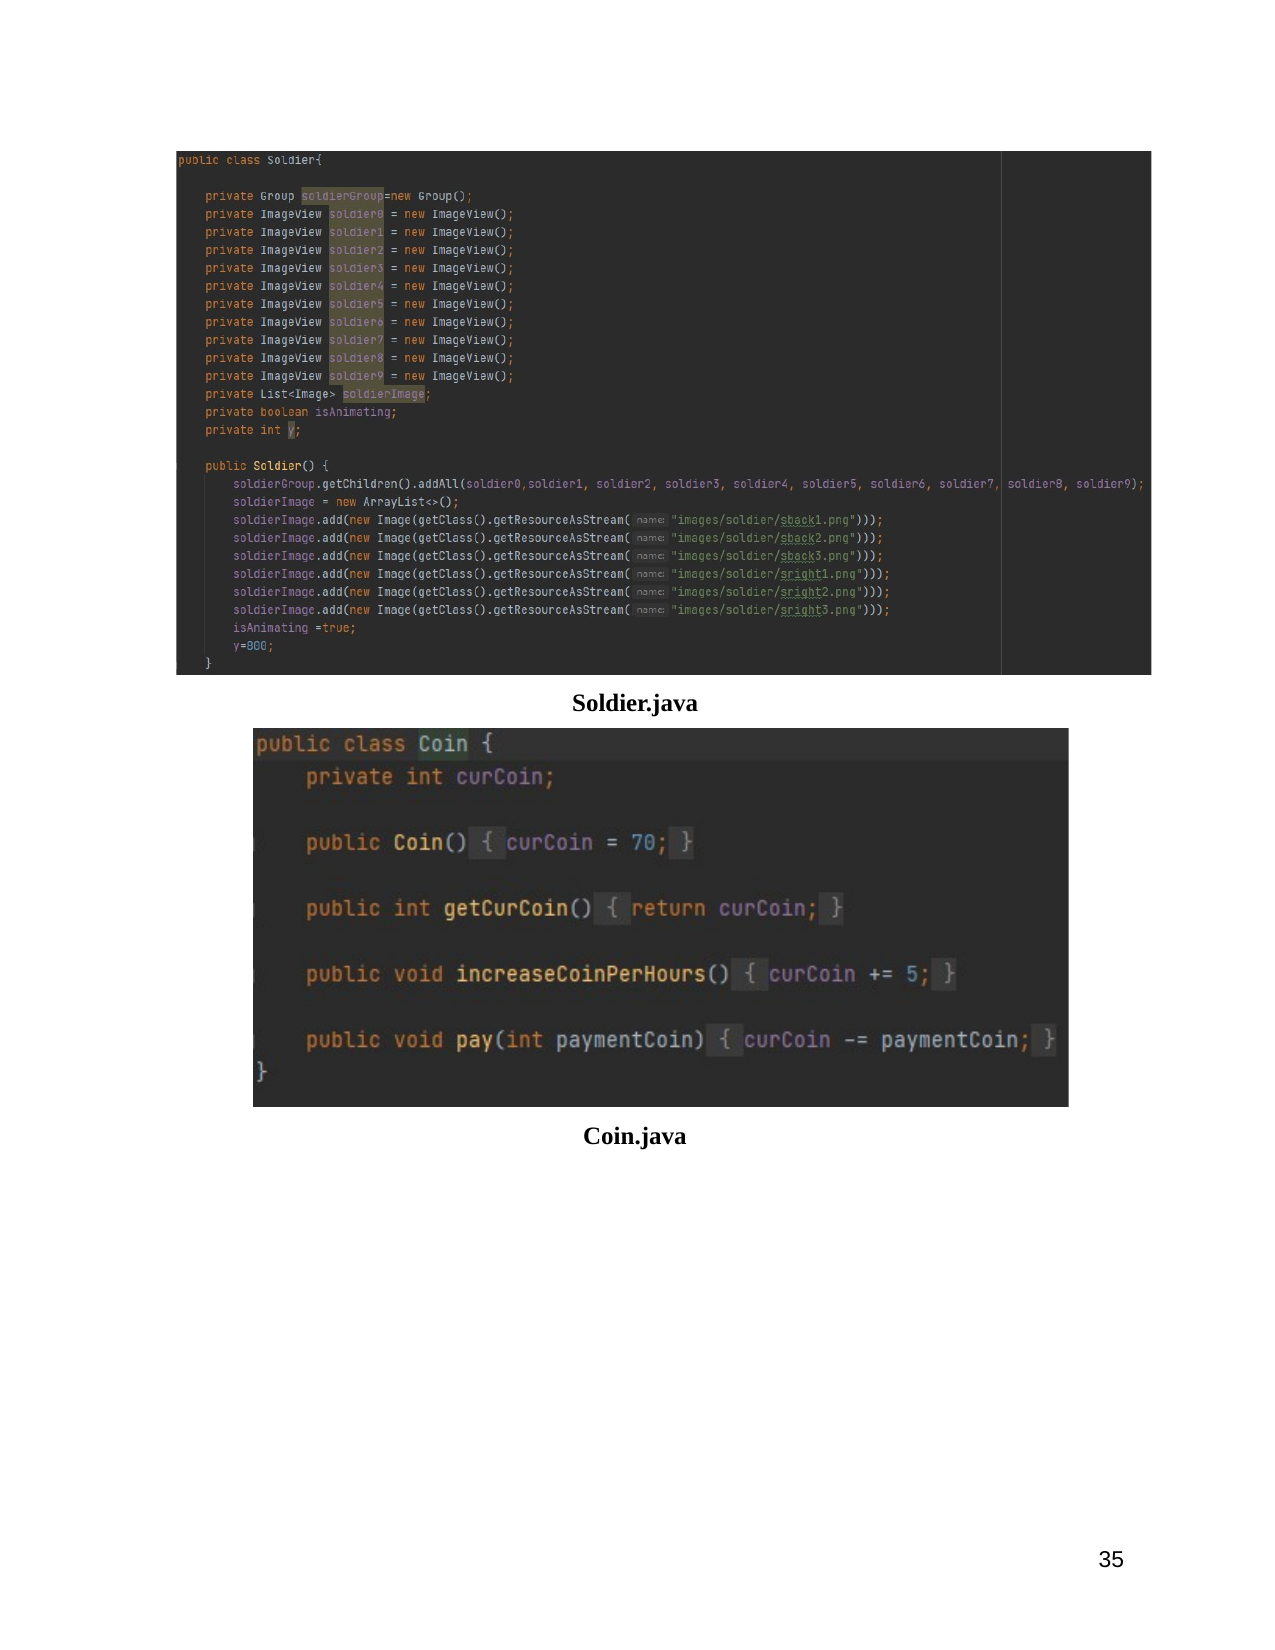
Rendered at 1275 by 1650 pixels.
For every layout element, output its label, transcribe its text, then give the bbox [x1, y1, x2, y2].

text Soldier.java [572, 688, 747, 717]
text Coin.java [583, 1121, 747, 1150]
picture [176, 151, 1152, 675]
picture [253, 728, 1069, 1107]
